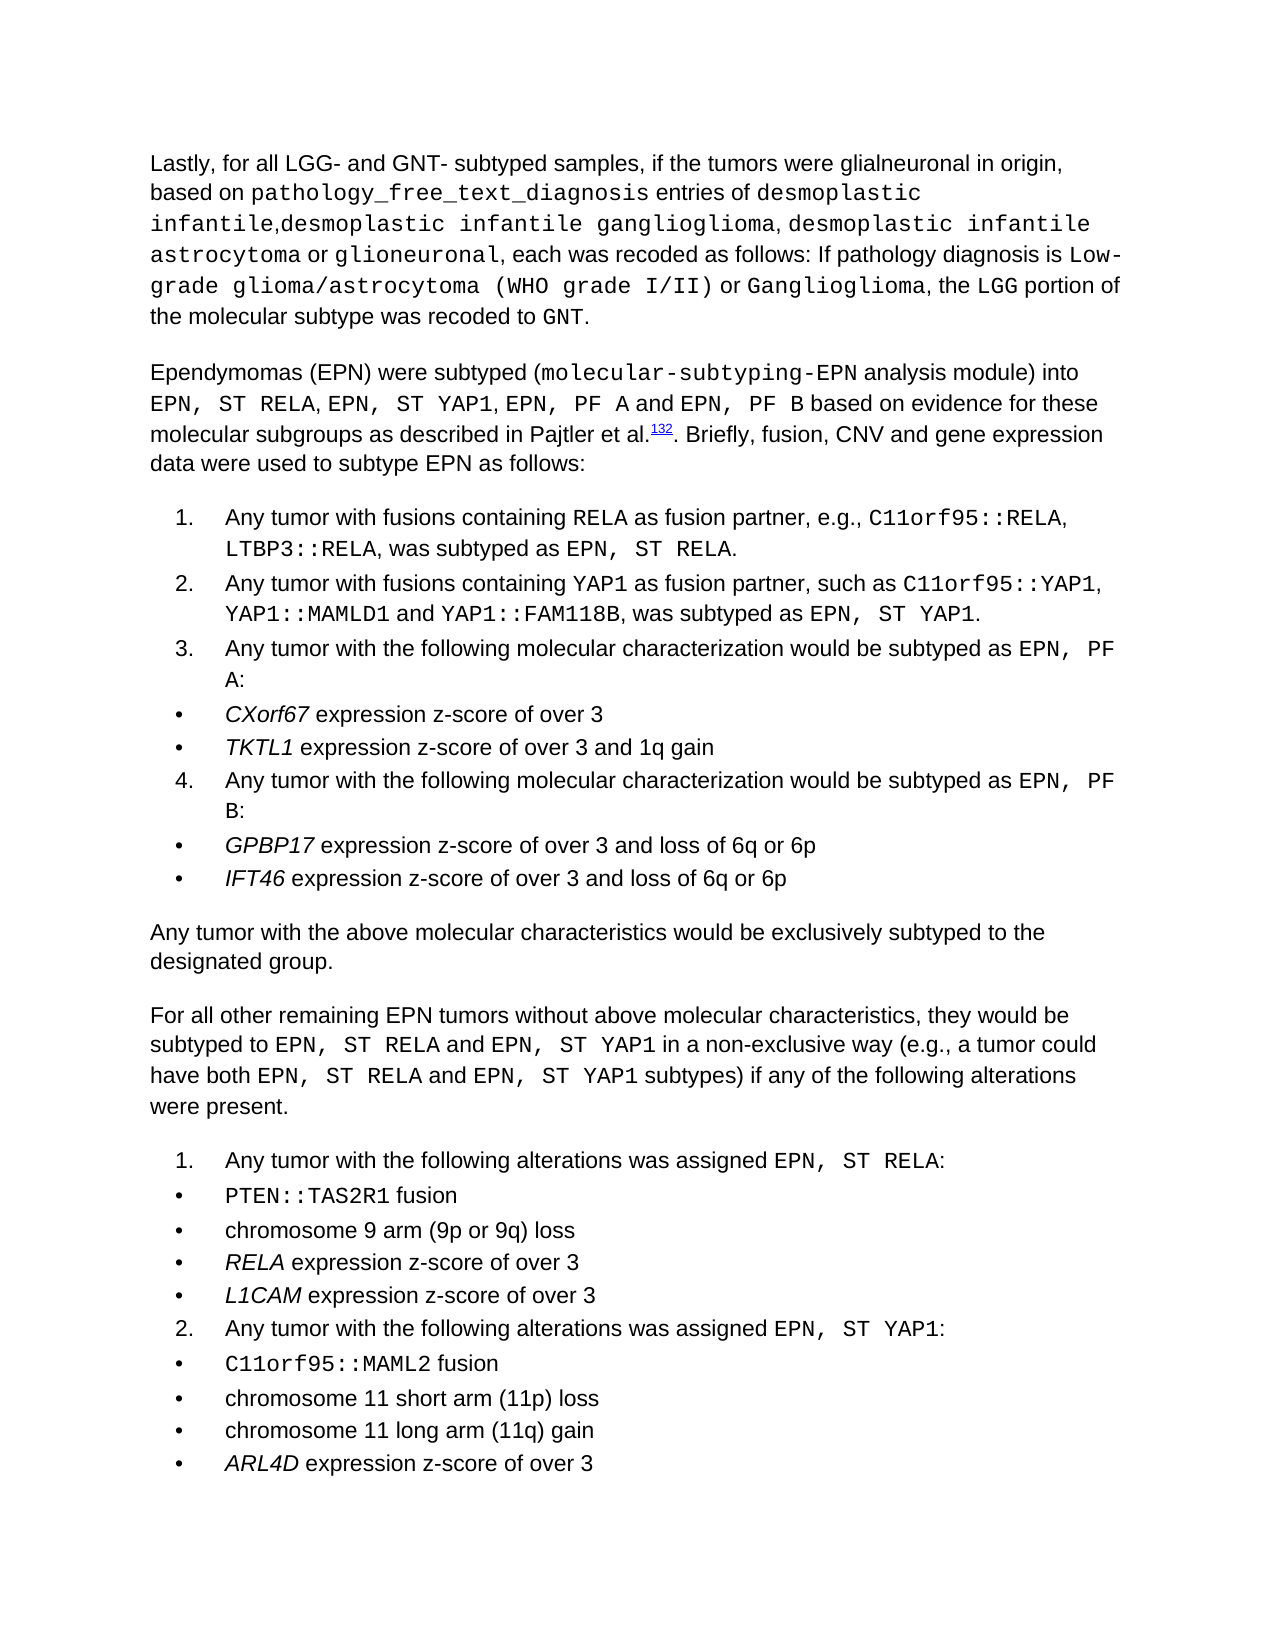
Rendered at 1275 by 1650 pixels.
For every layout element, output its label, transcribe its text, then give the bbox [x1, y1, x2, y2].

text For all other remaining EPN tumors without above molecular characteristics, they would be subtyped to EPN, ST RELA and EPN, ST YAP1 in a non-exclusive way (e.g., a tumor could have both EPN, ST RELA and EPN, ST YAP1 subtypes) if any of the following alterations were present. [150, 1002, 1125, 1119]
list PTEN::TAS2R1 fusion [175, 1182, 1125, 1210]
list Any tumor with fusions containing RELA as fusion partner, e.g., C11orf95::RELA, LTBP3::RELA, was subtyped as EPN, ST RELA. [175, 504, 1125, 563]
list Any tumor with the following molecular characterization would be subtyped as EPN, PF B: [175, 767, 1125, 826]
list Any tumor with the following alterations was assigned EPN, ST YAP1: [175, 1315, 1125, 1343]
text Ependymomas (EPN) were subtyped (molecular-subtyping-EPN analysis module) into EPN, ST RELA, EPN, ST YAP1, EPN, PF A and EPN, PF B based on evidence for these molecular subgroups as described in Pajtler et al.132. Briefly, fusion, CNV and gene expression data were used to subtype EPN as follows: [150, 359, 1125, 476]
list Any tumor with the following molecular characterization would be subtyped as EPN, PF A: [175, 635, 1125, 694]
list chromosome 9 arm (9p or 9q) loss [175, 1217, 1125, 1243]
list RELA expression z-score of over 3 [175, 1249, 1125, 1276]
list chromosome 11 short arm (11p) loss [175, 1384, 1125, 1411]
list TKTL1 expression z-score of over 3 and 1q gain [175, 734, 1125, 760]
text Any tumor with the above molecular characteristics would be exclusively subtyped to the designated group. [150, 919, 1125, 974]
list Any tumor with fusions containing YAP1 as fusion partner, such as C11orf95::YAP1, YAP1::MAMLD1 and YAP1::FAM118B, was subtyped as EPN, ST YAP1. [175, 569, 1125, 629]
list C11orf95::MAML2 fusion [175, 1349, 1125, 1378]
list GPBP17 expression z-score of over 3 and loss of 6q or 6p [175, 832, 1125, 859]
list ARL4D expression z-score of over 3 [175, 1450, 1125, 1476]
list IFT46 expression z-score of over 3 and loss of 6q or 6p [175, 865, 1125, 891]
list CXorf67 expression z-score of over 3 [175, 701, 1125, 727]
list chromosome 11 long arm (11q) gain [175, 1417, 1125, 1443]
list L1CAM expression z-score of over 3 [175, 1282, 1125, 1308]
text Lastly, for all LGG- and GNT- subtyped samples, if the tumors were glialneuronal in origin, based on pathology_free_text_diagnosis entries of desmoplastic infantile,desmoplastic infantile ganglioglioma, desmoplastic infantile astrocytoma or glioneuronal, each was recoded as follows: If pathology diagnosis is Low-grade glioma/astrocytoma (WHO grade I/II) or Ganglioglioma, the LGG portion of the molecular subtype was recoded to GNT. [150, 150, 1125, 331]
list Any tumor with the following alterations was assigned EPN, ST RELA: [175, 1147, 1125, 1175]
